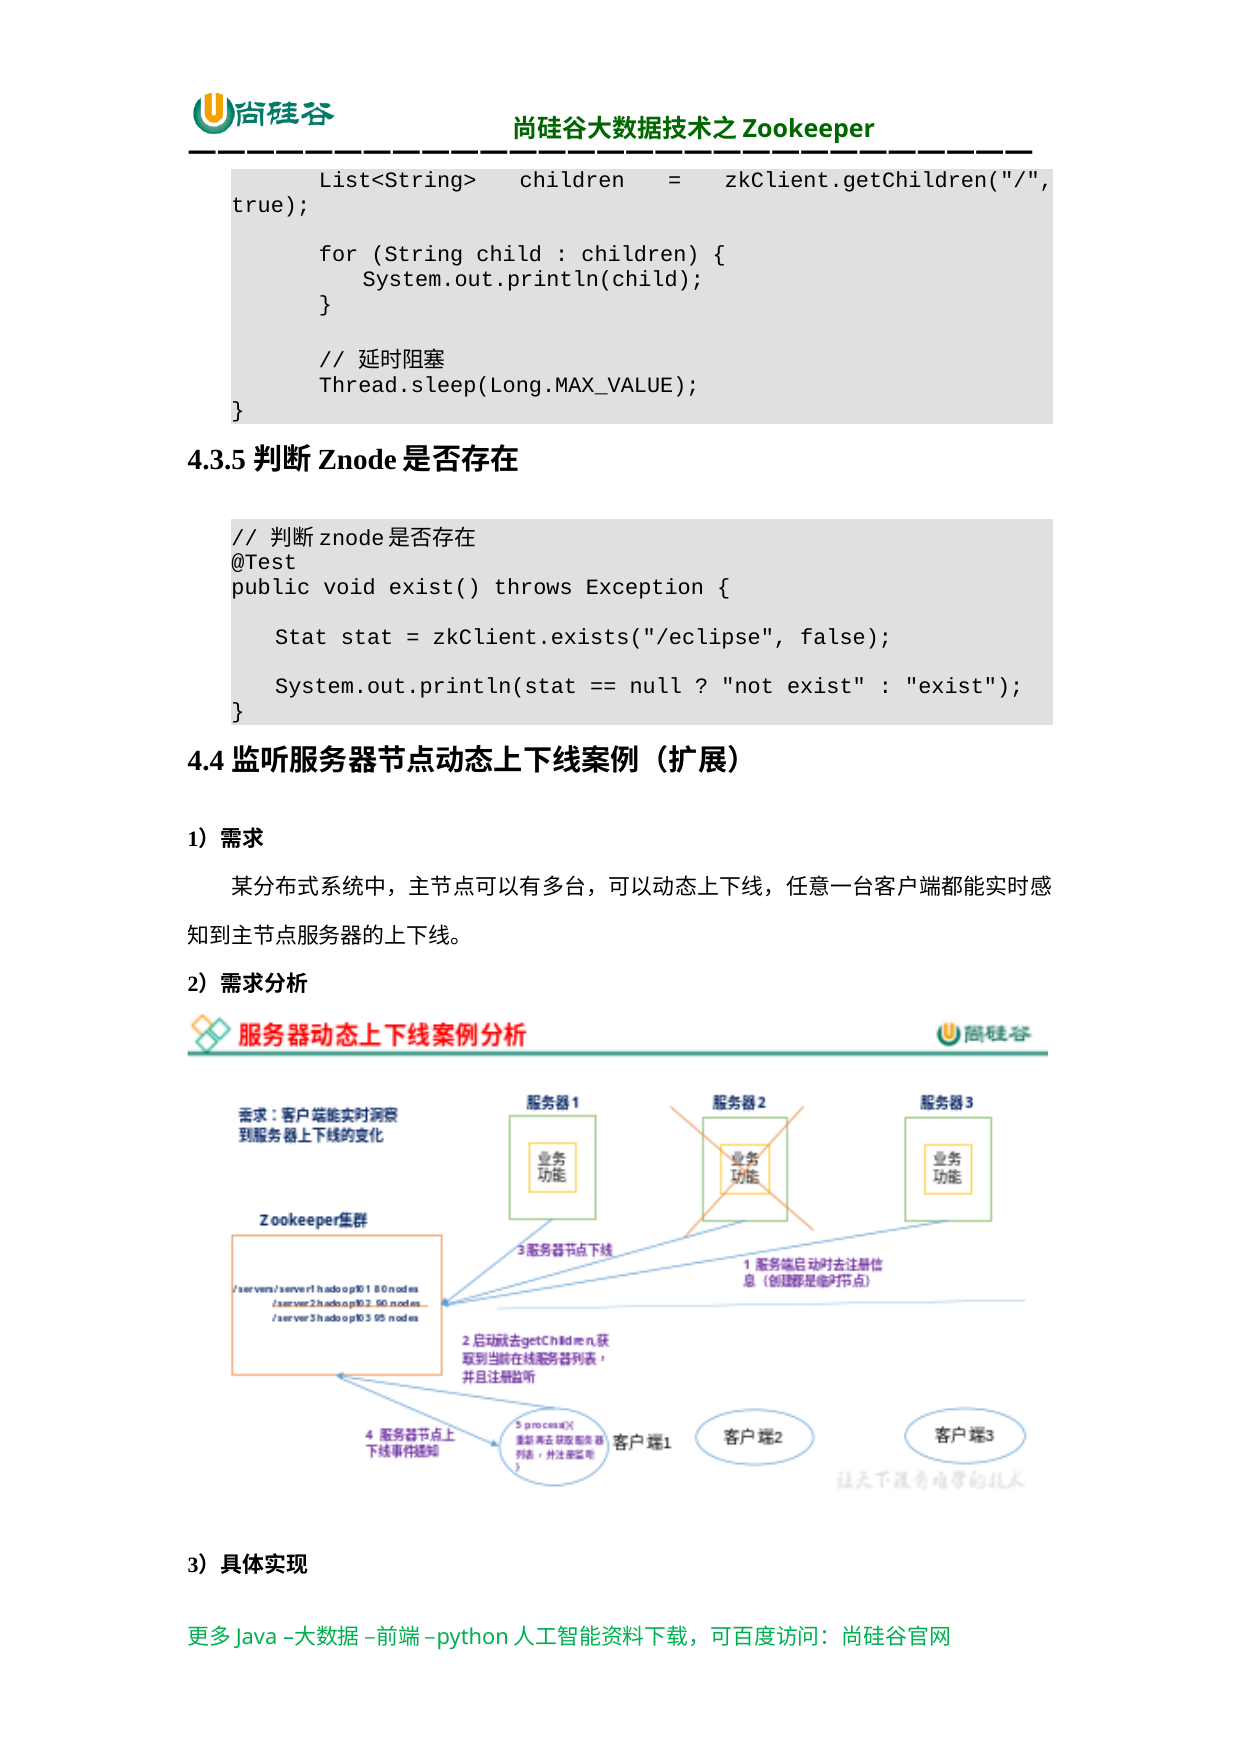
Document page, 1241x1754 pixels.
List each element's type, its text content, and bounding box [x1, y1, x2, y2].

text @Test [231, 551, 1053, 576]
text 3）具体实现 [187, 1547, 1053, 1579]
text } [231, 399, 1053, 424]
text 某分布式系统中，主节点可以有多台，可以动态上下线，任意一台客户端都能实时感知到主节点服务器的上下线。 [187, 869, 1053, 950]
text 2）需求分析 [187, 966, 1053, 998]
text } [231, 700, 1053, 725]
text Thread.sleep(Long.MAX_VALUE); [231, 374, 1053, 399]
text // 延时阻塞 [231, 342, 1053, 374]
text public void exist() throws Exception { [231, 576, 1053, 601]
text // 判断znode是否存在 [231, 519, 1053, 551]
text for (String child : children) { [231, 243, 1053, 268]
text System.out.println(child); [231, 268, 1053, 293]
text } [231, 293, 1053, 318]
text 1）需求 [187, 820, 1053, 853]
text System.out.println(stat == null ? "not exist" : "exist"); [231, 675, 1053, 700]
subtitle 4.4 监听服务器节点动态上下线案例（扩展） [187, 725, 1053, 790]
text Stat stat = zkClient.exists("/eclipse", false); [231, 626, 1053, 651]
text List<String> children = zkClient.getChildren("/", true); [231, 169, 1053, 218]
subtitle 4.3.5 判断Znode是否存在 [187, 424, 1053, 489]
picture [187, 88, 338, 138]
